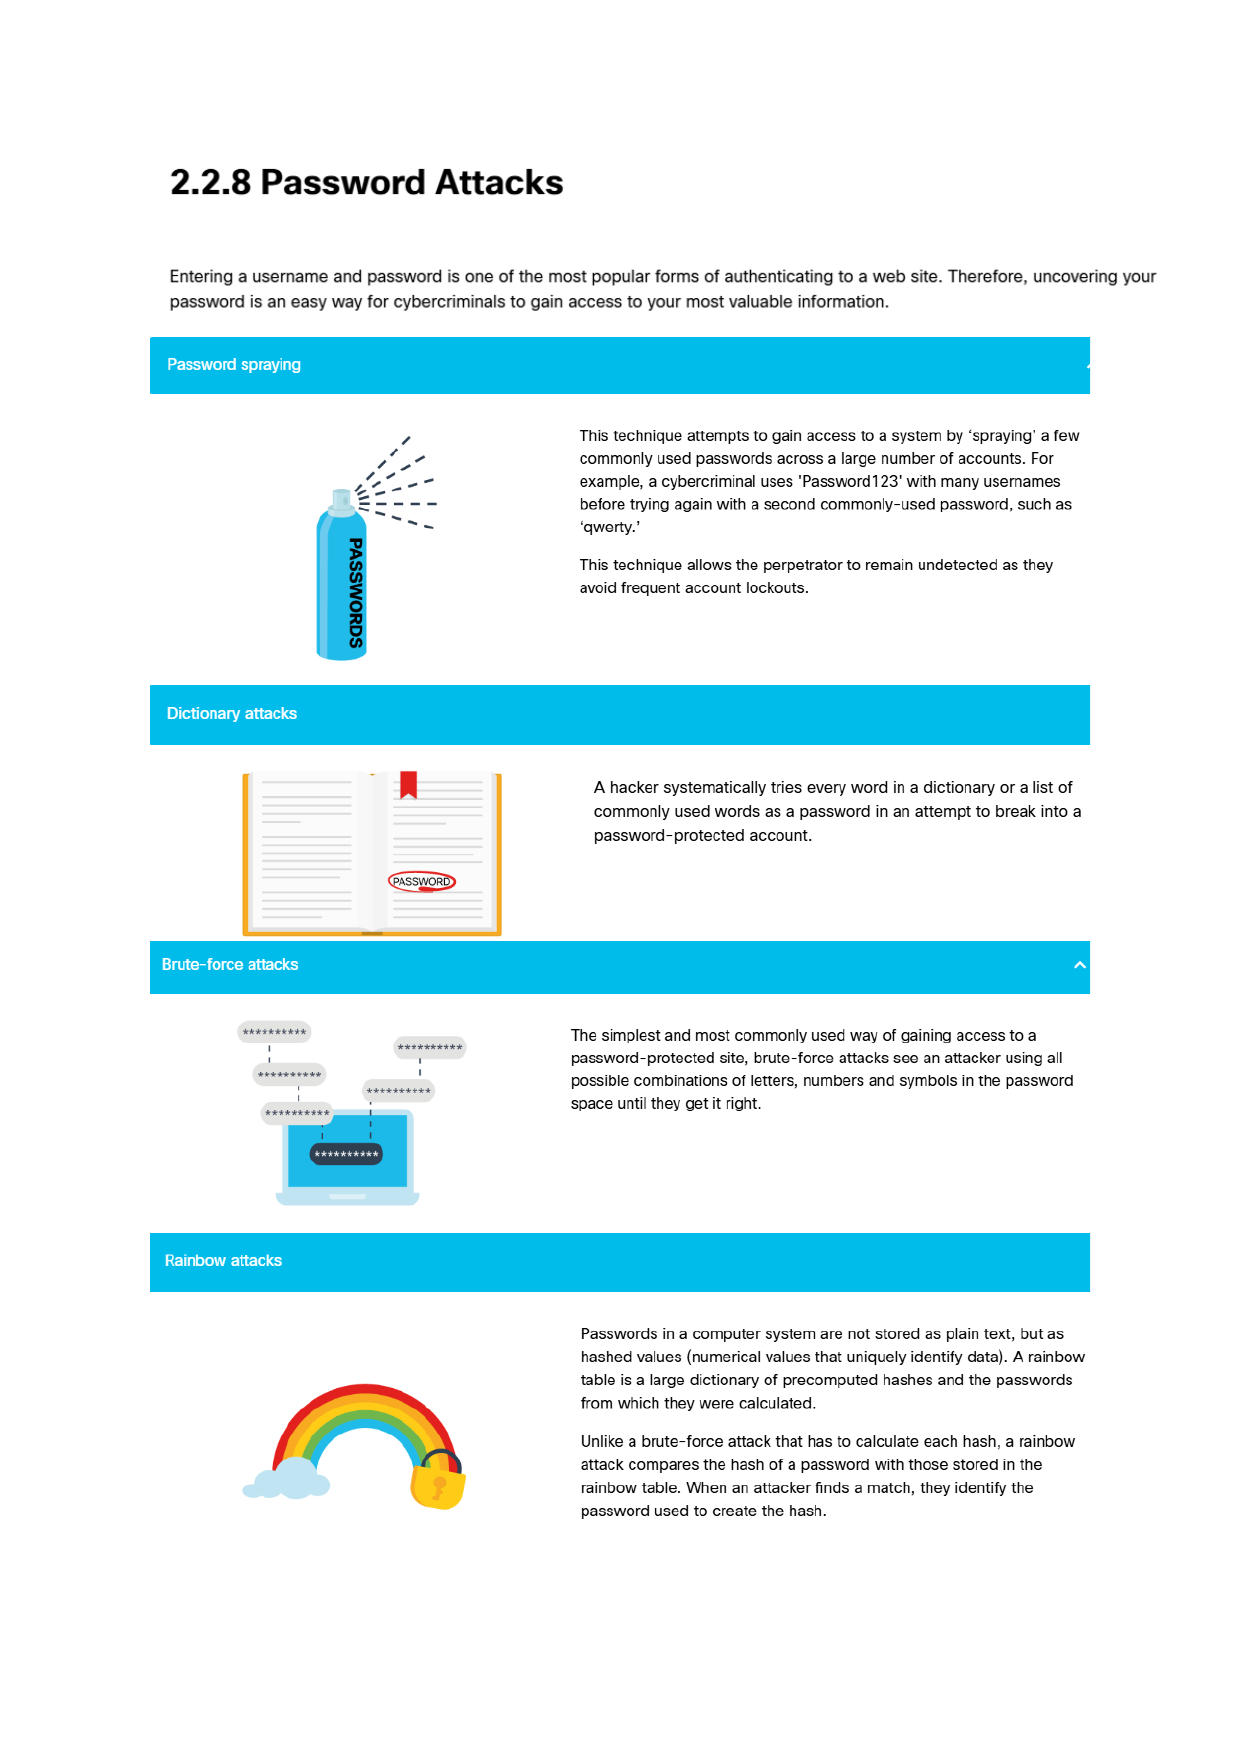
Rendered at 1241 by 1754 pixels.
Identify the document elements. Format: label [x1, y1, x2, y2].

picture [150, 995, 1091, 1228]
picture [263, 960, 268, 969]
picture [150, 394, 1091, 683]
picture [150, 746, 1091, 940]
picture [203, 363, 211, 369]
picture [150, 1293, 1091, 1537]
picture [150, 150, 1167, 318]
picture [281, 959, 287, 969]
